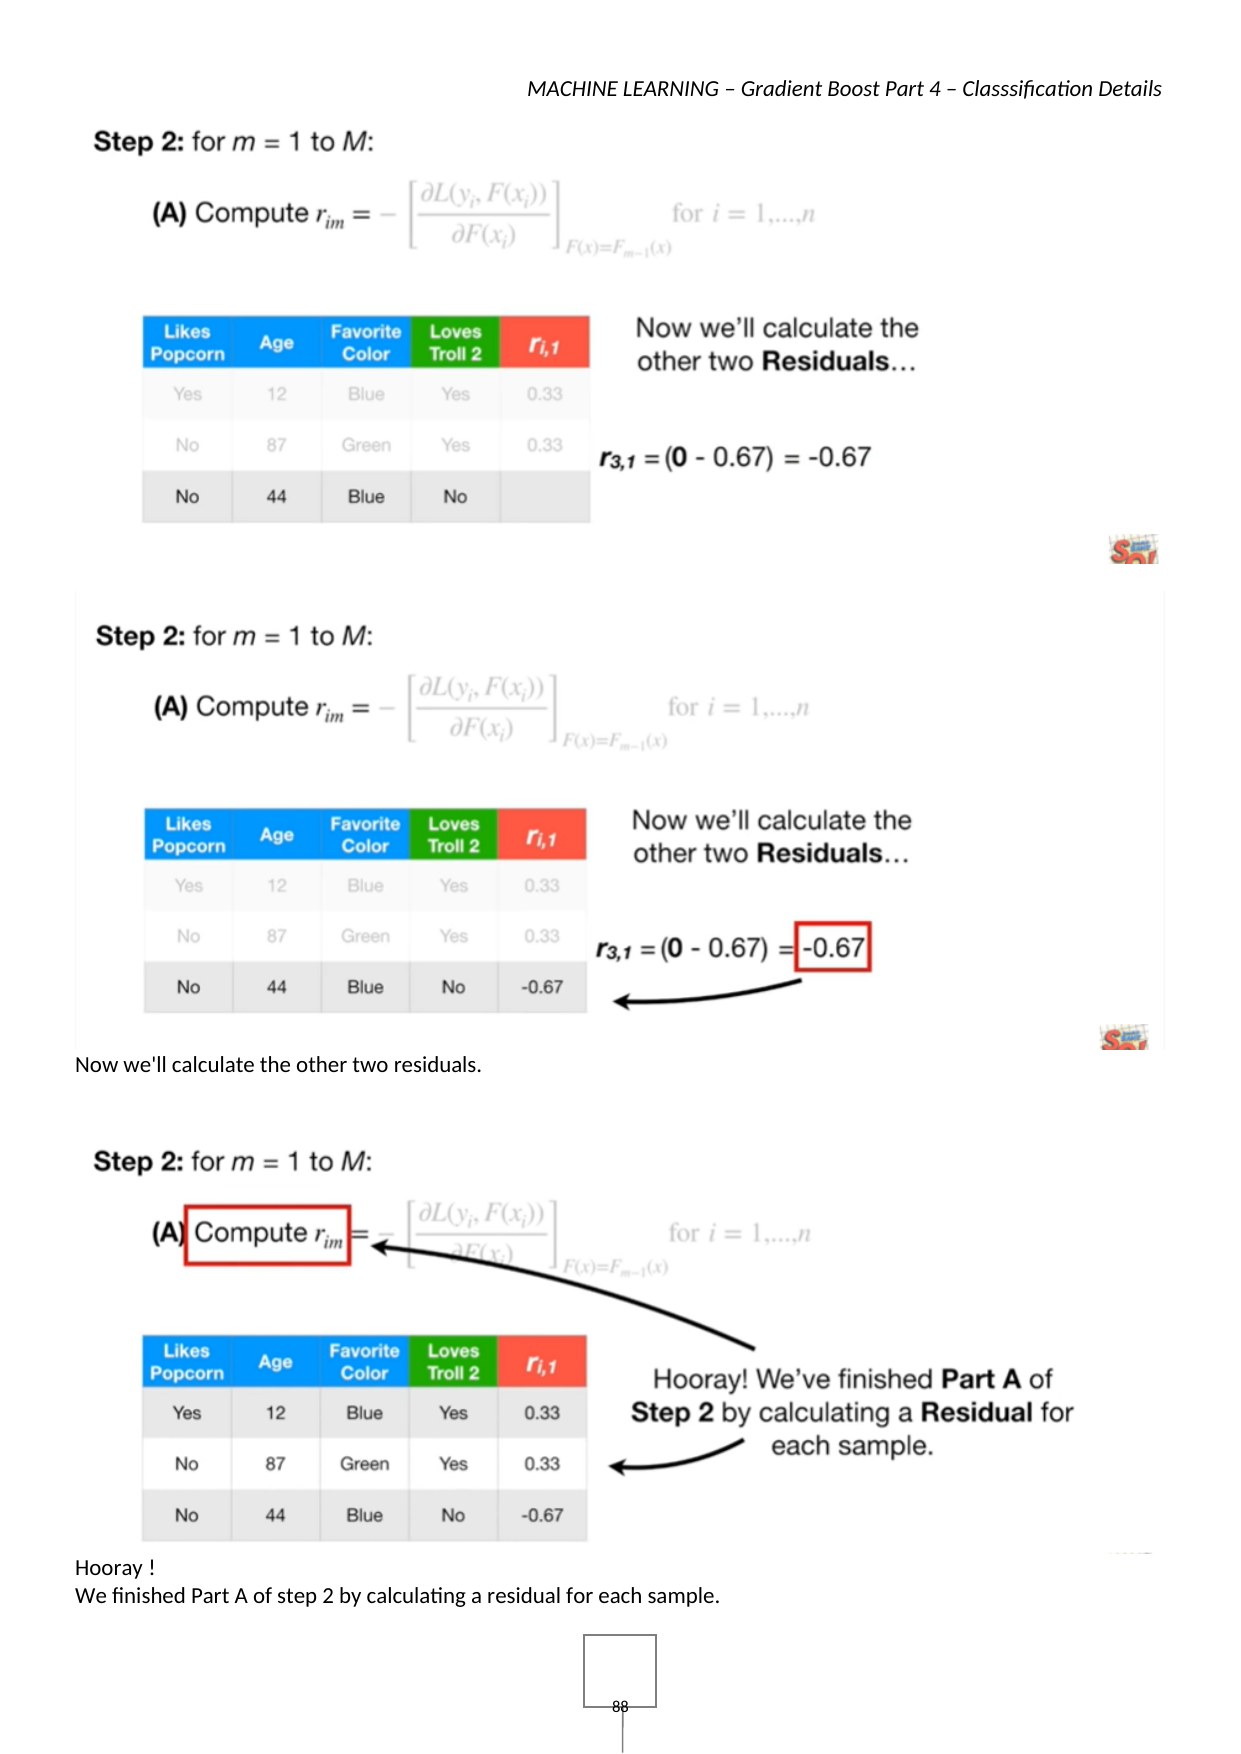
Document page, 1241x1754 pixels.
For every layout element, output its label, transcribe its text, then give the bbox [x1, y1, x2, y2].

text We finished Part A of step 2 by calculating a residual for each sample. [75, 1581, 1165, 1609]
text Hooray ! [75, 1554, 1165, 1581]
picture [75, 1106, 1166, 1554]
picture [75, 101, 1166, 564]
picture [75, 591, 1166, 1050]
text Now we'll calculate the other two residuals. [75, 1050, 1165, 1078]
